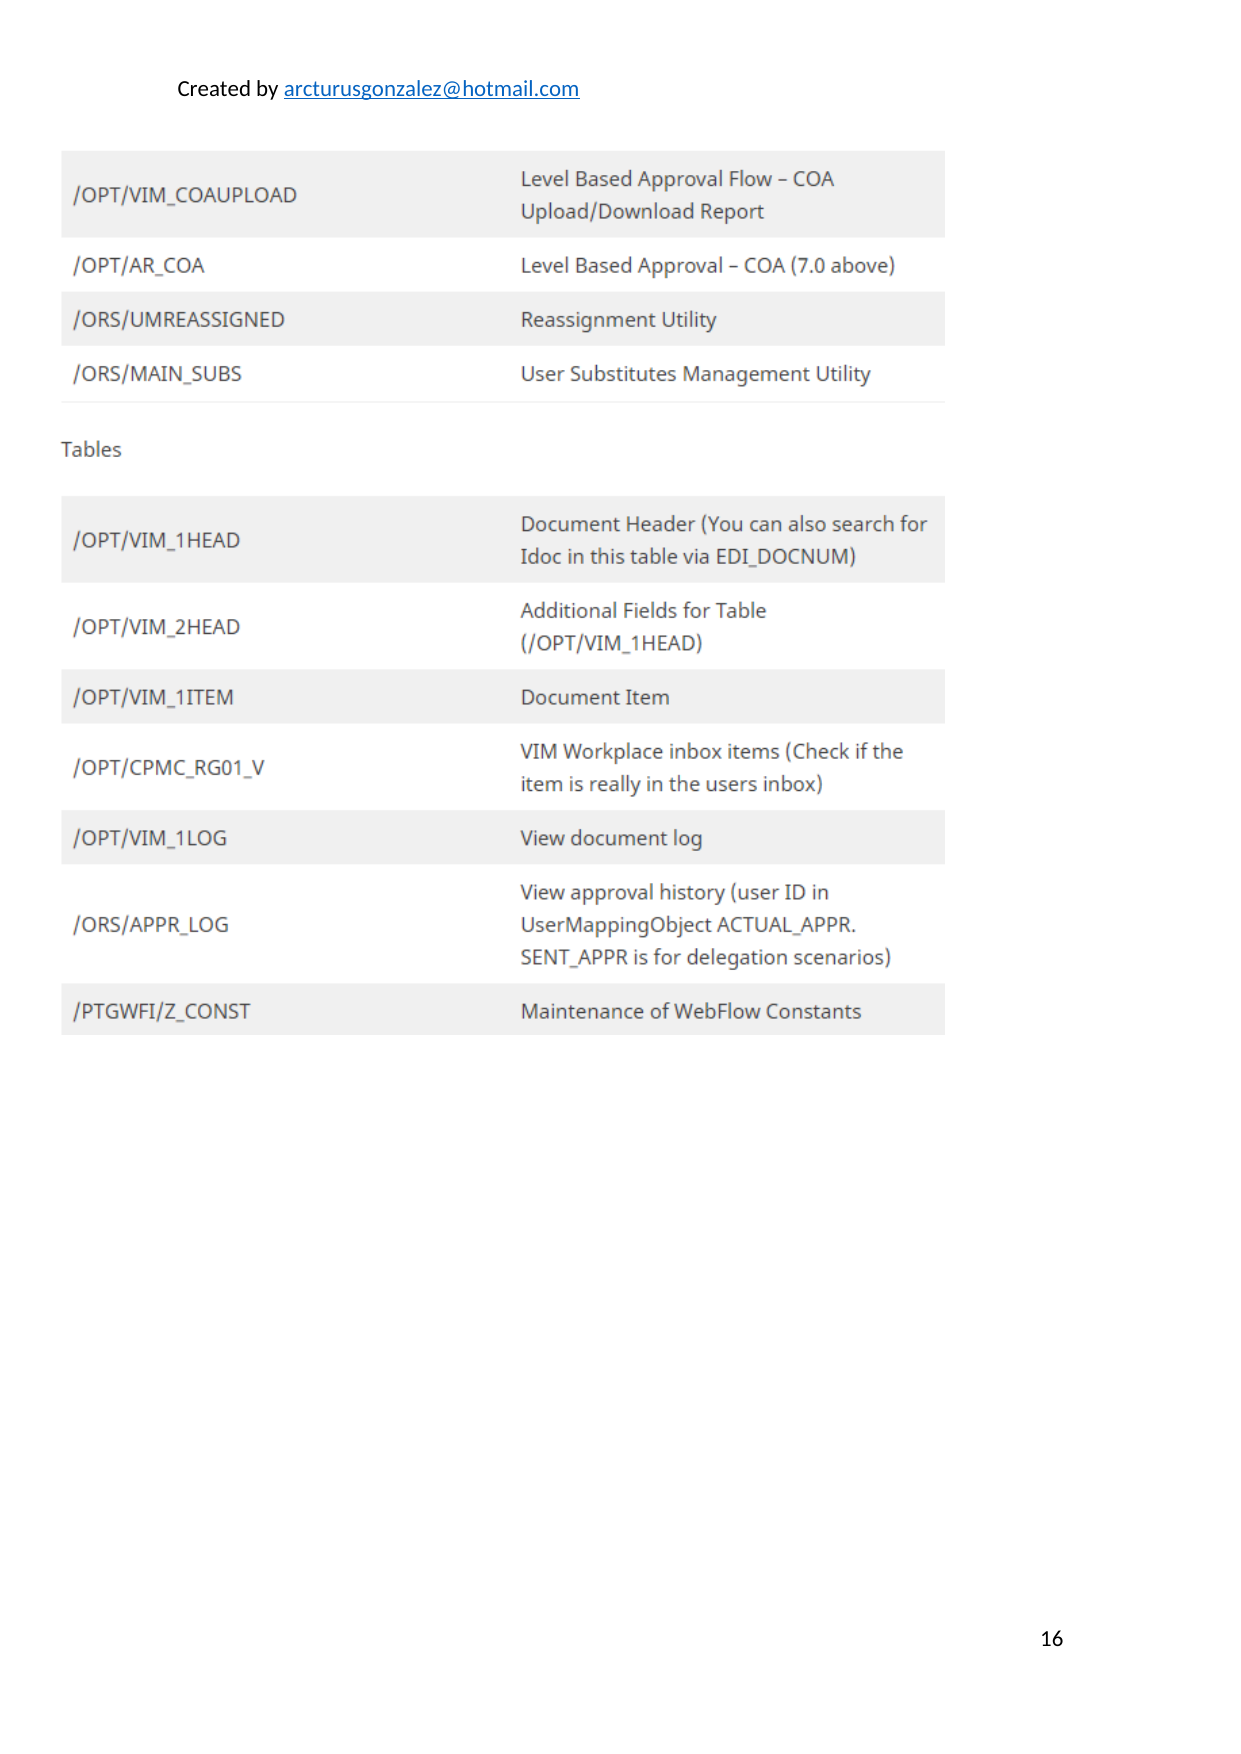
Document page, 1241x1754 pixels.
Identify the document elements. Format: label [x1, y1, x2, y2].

picture [59, 147, 945, 1035]
